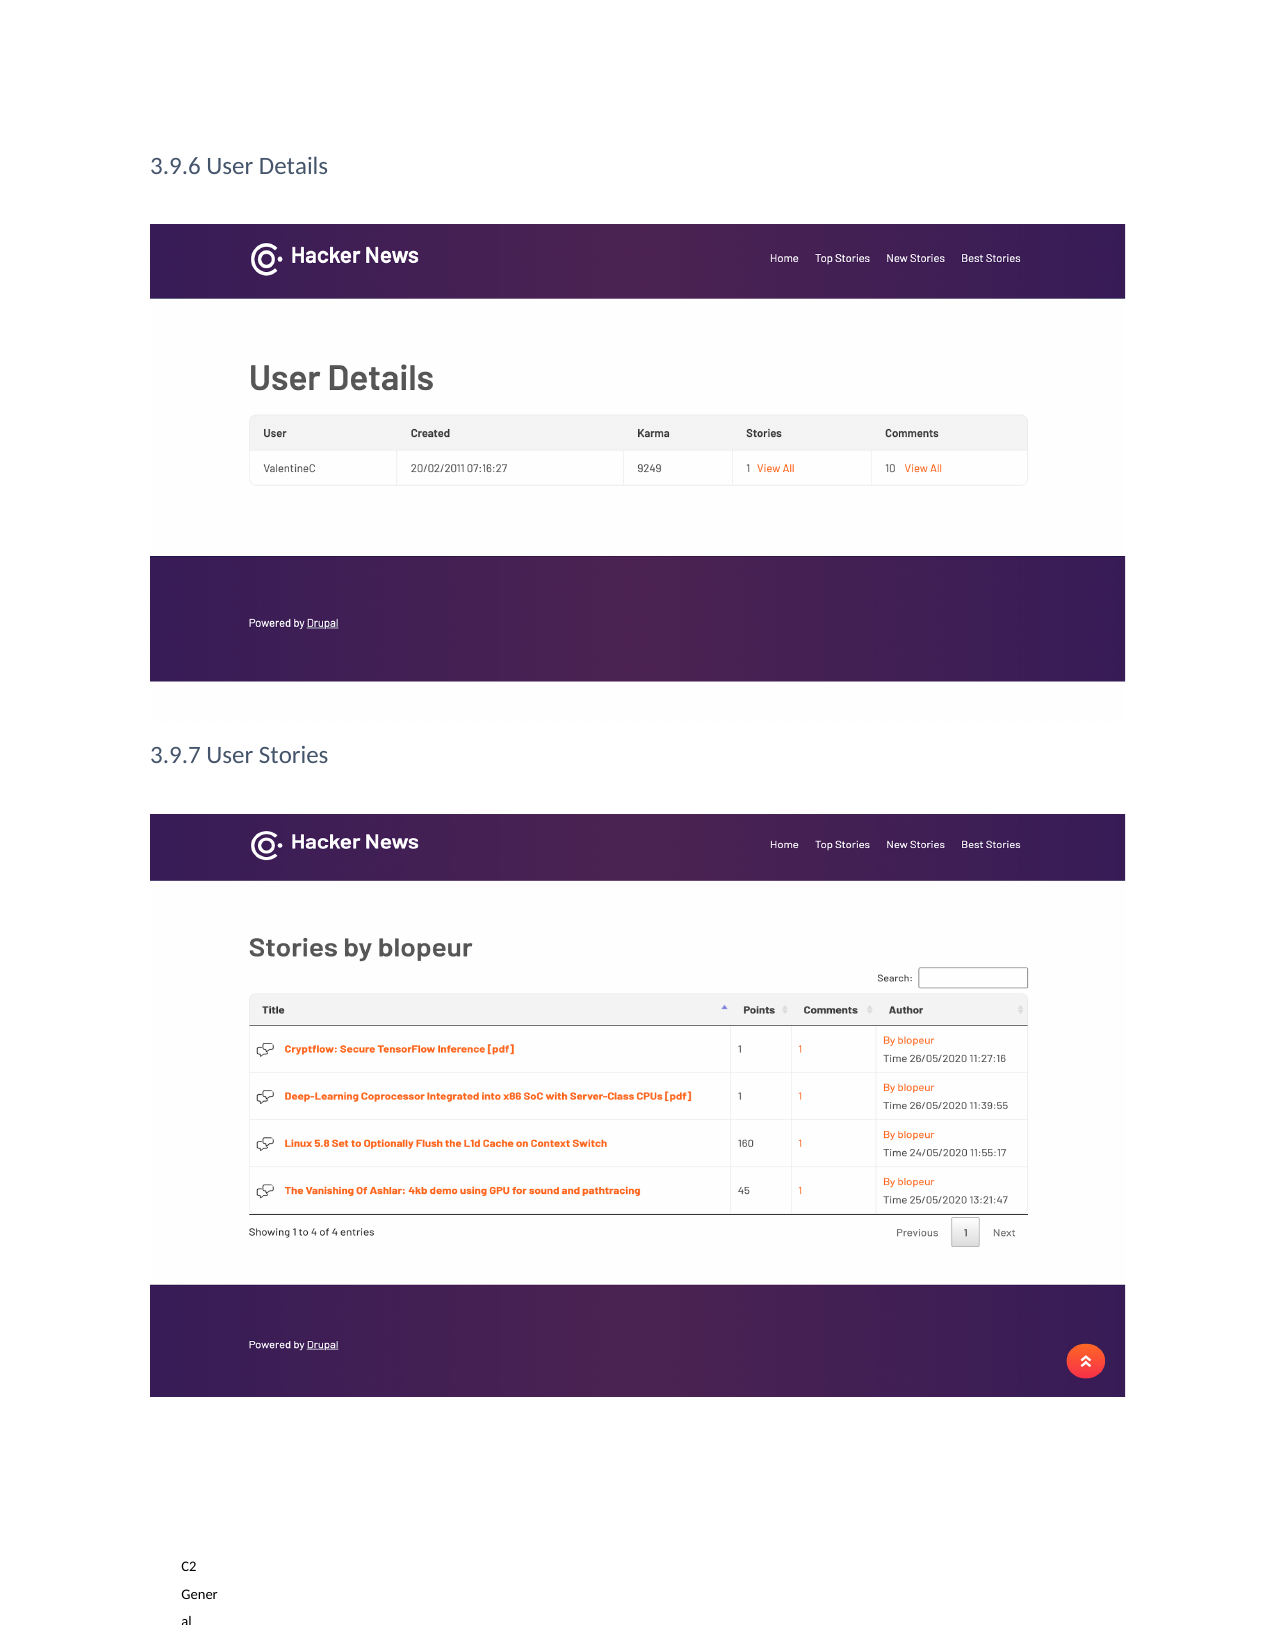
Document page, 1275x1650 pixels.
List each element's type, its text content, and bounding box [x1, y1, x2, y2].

picture [150, 814, 1125, 1397]
picture [150, 224, 1125, 725]
subtitle 3.9.7 User Stories [150, 739, 1125, 770]
subtitle 3.9.6 User Details [150, 150, 1125, 181]
